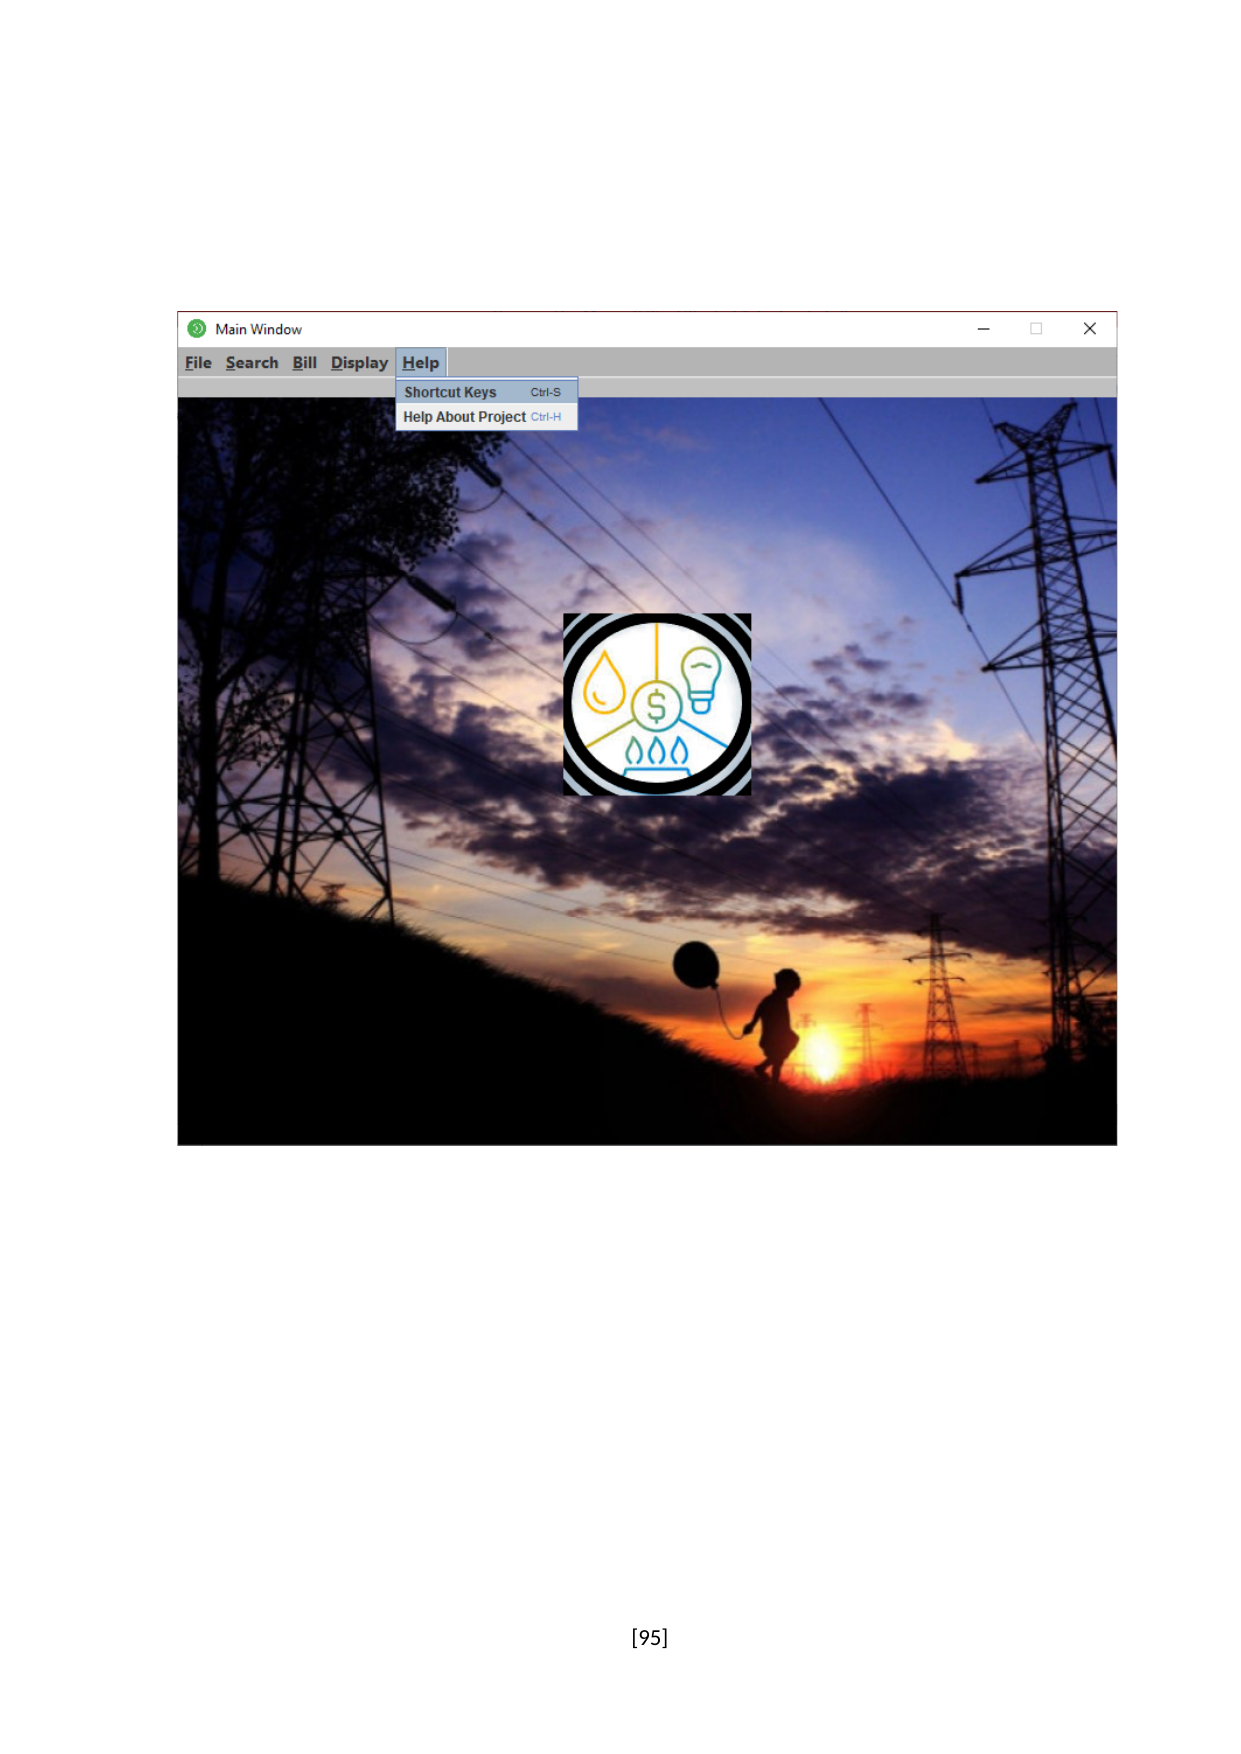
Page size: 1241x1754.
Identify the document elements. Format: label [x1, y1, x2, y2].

picture [177, 311, 1118, 1146]
